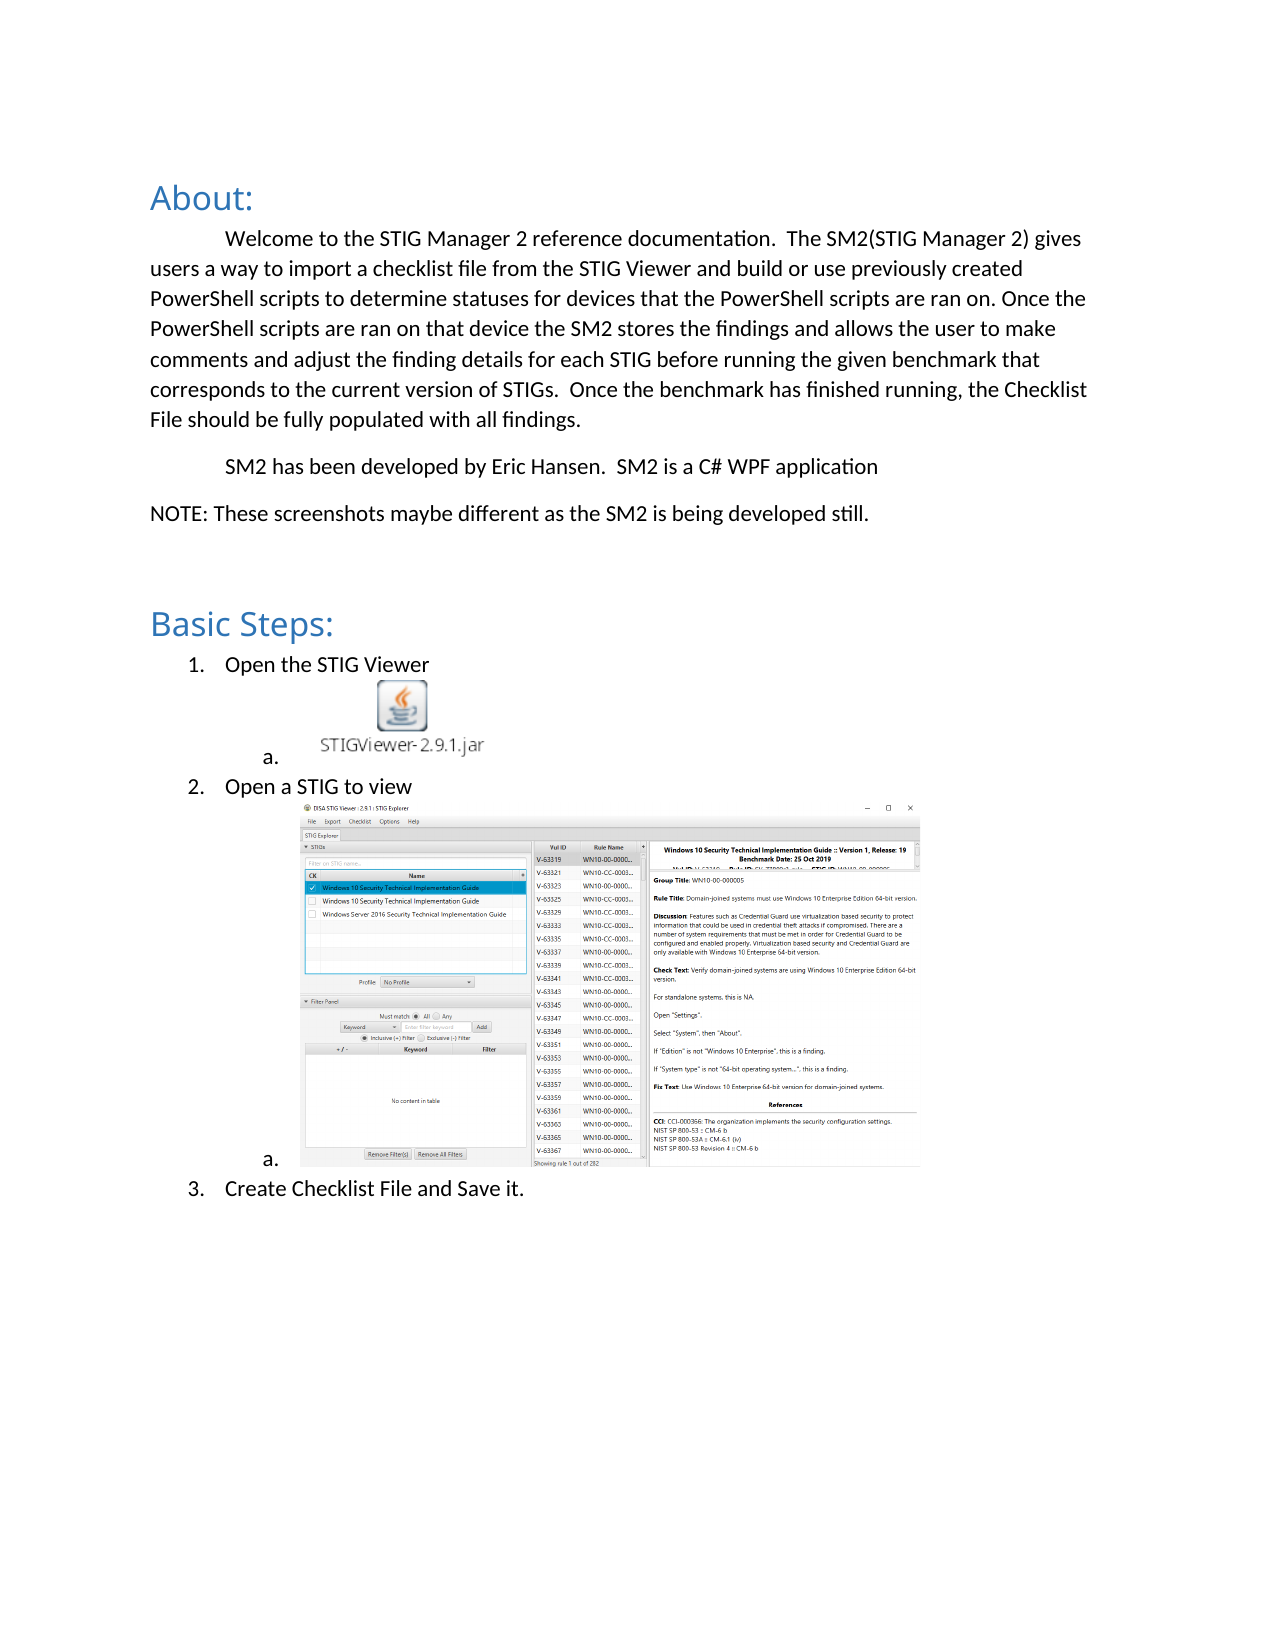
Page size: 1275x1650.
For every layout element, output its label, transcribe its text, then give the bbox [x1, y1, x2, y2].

text NOTE: These screenshots maybe different as the SM2 is being developed still. [150, 499, 1125, 527]
list Open a STIG to view [187, 772, 1125, 801]
text Welcome to the STIG Manager 2 reference documentation. The SM2(STIG Manager 2) gives users a way to import a checklist file from the STIG Viewer and build or use previously created PowerShell scripts to determine statuses for devices that the PowerShell scripts are ran on. Once the PowerShell scripts are ran on that device the SM2 stores the findings and allows the user to make comments and adjust the finding details for each STIG before running the given benchmark that corresponds to the current version of STIGs. Once the benchmark has finished running, the Checklist File should be fully populated with all findings. [150, 224, 1125, 433]
picture [300, 802, 921, 1167]
text SM2 has been developed by Eric Hansen. SM2 is a C# WPF application [150, 452, 1125, 480]
list Create Checklist File and Save it. [187, 1174, 1125, 1202]
subtitle Basic Steps: [150, 601, 1125, 646]
list Open the STIG Viewer [187, 650, 1125, 678]
subtitle About: [150, 175, 1125, 220]
